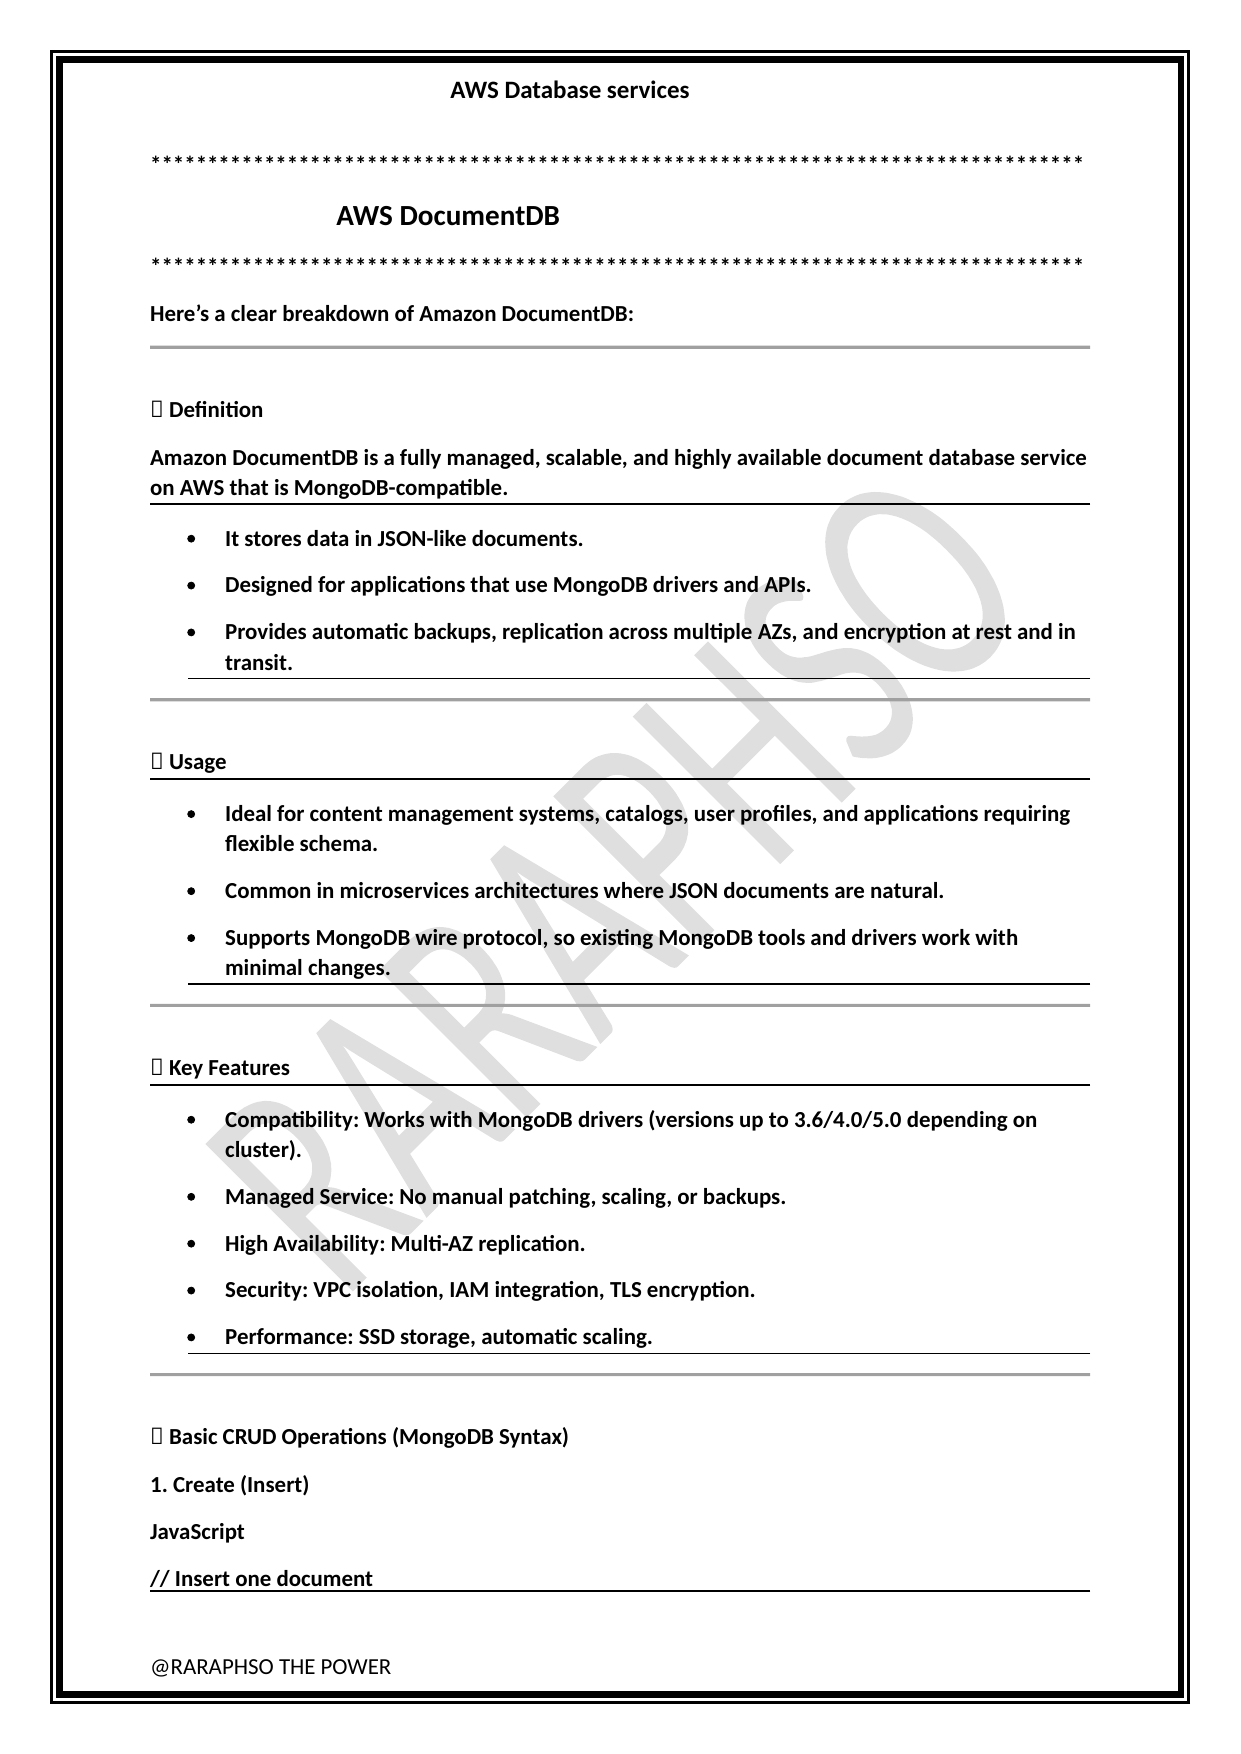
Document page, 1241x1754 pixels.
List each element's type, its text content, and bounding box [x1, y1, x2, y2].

list High Availability: Multi-AZ replication. [187, 1229, 1090, 1257]
list Ideal for content management systems, catalogs, user profiles, and applications requiring flexible schema. [187, 799, 1090, 857]
list Compatibility: Works with MongoDB drivers (versions up to 3.6/4.0/5.0 depending on cluster). [187, 1105, 1090, 1163]
list It stores data in JSON-like documents. [187, 524, 1090, 552]
text ✅ Usage [150, 745, 1090, 778]
list Supports MongoDB wire protocol, so existing MongoDB tools and drivers work with minimal changes. [187, 923, 1090, 985]
text // Insert one document [150, 1564, 1090, 1590]
list Provides automatic backups, replication across multiple AZs, and encryption at rest and in transit. [187, 617, 1090, 679]
text ********************************************************************************** [150, 252, 1090, 280]
text 1. Create (Insert) [150, 1470, 1090, 1498]
text ✅ Basic CRUD Operations (MongoDB Syntax) [150, 1420, 1090, 1451]
text ✅ Definition [150, 393, 1090, 424]
text ✅ Key Features [150, 1051, 1090, 1084]
text Here’s a clear breakdown of Amazon DocumentDB: [150, 299, 1090, 327]
text JavaScript [150, 1517, 1090, 1545]
list Common in microservices architectures where JSON documents are natural. [187, 876, 1090, 904]
list Managed Service: No manual patching, scaling, or backups. [187, 1182, 1090, 1210]
text AWS DocumentDB [150, 197, 1090, 232]
list Security: VPC isolation, IAM integration, TLS encryption. [187, 1276, 1090, 1304]
text Amazon DocumentDB is a fully managed, scalable, and highly available document database service on AWS that is MongoDB-compatible. [150, 443, 1090, 503]
list Designed for applications that use MongoDB drivers and APIs. [187, 571, 1090, 599]
text ********************************************************************************** [150, 150, 1090, 178]
list Performance: SSD storage, automatic scaling. [187, 1322, 1090, 1354]
